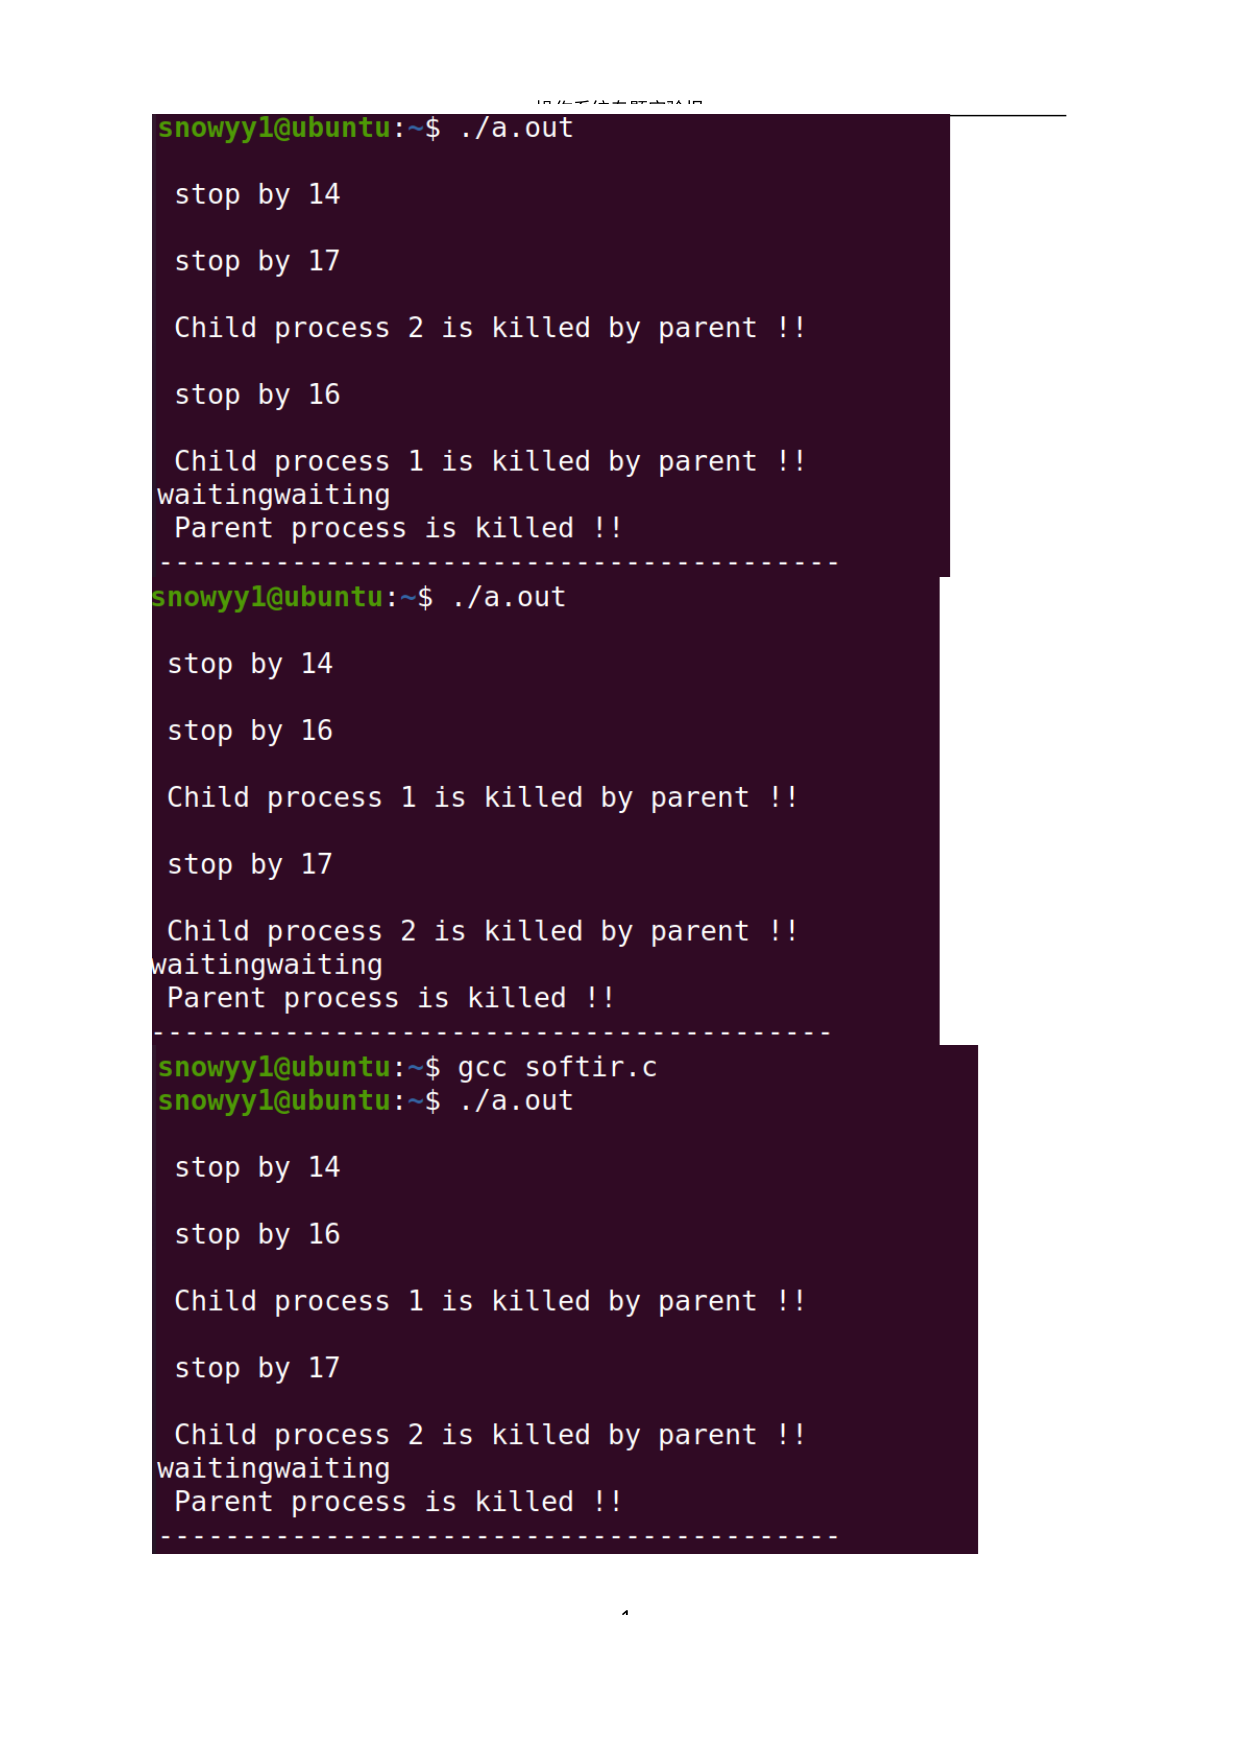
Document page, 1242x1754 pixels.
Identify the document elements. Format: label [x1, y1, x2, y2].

picture [152, 114, 979, 1554]
